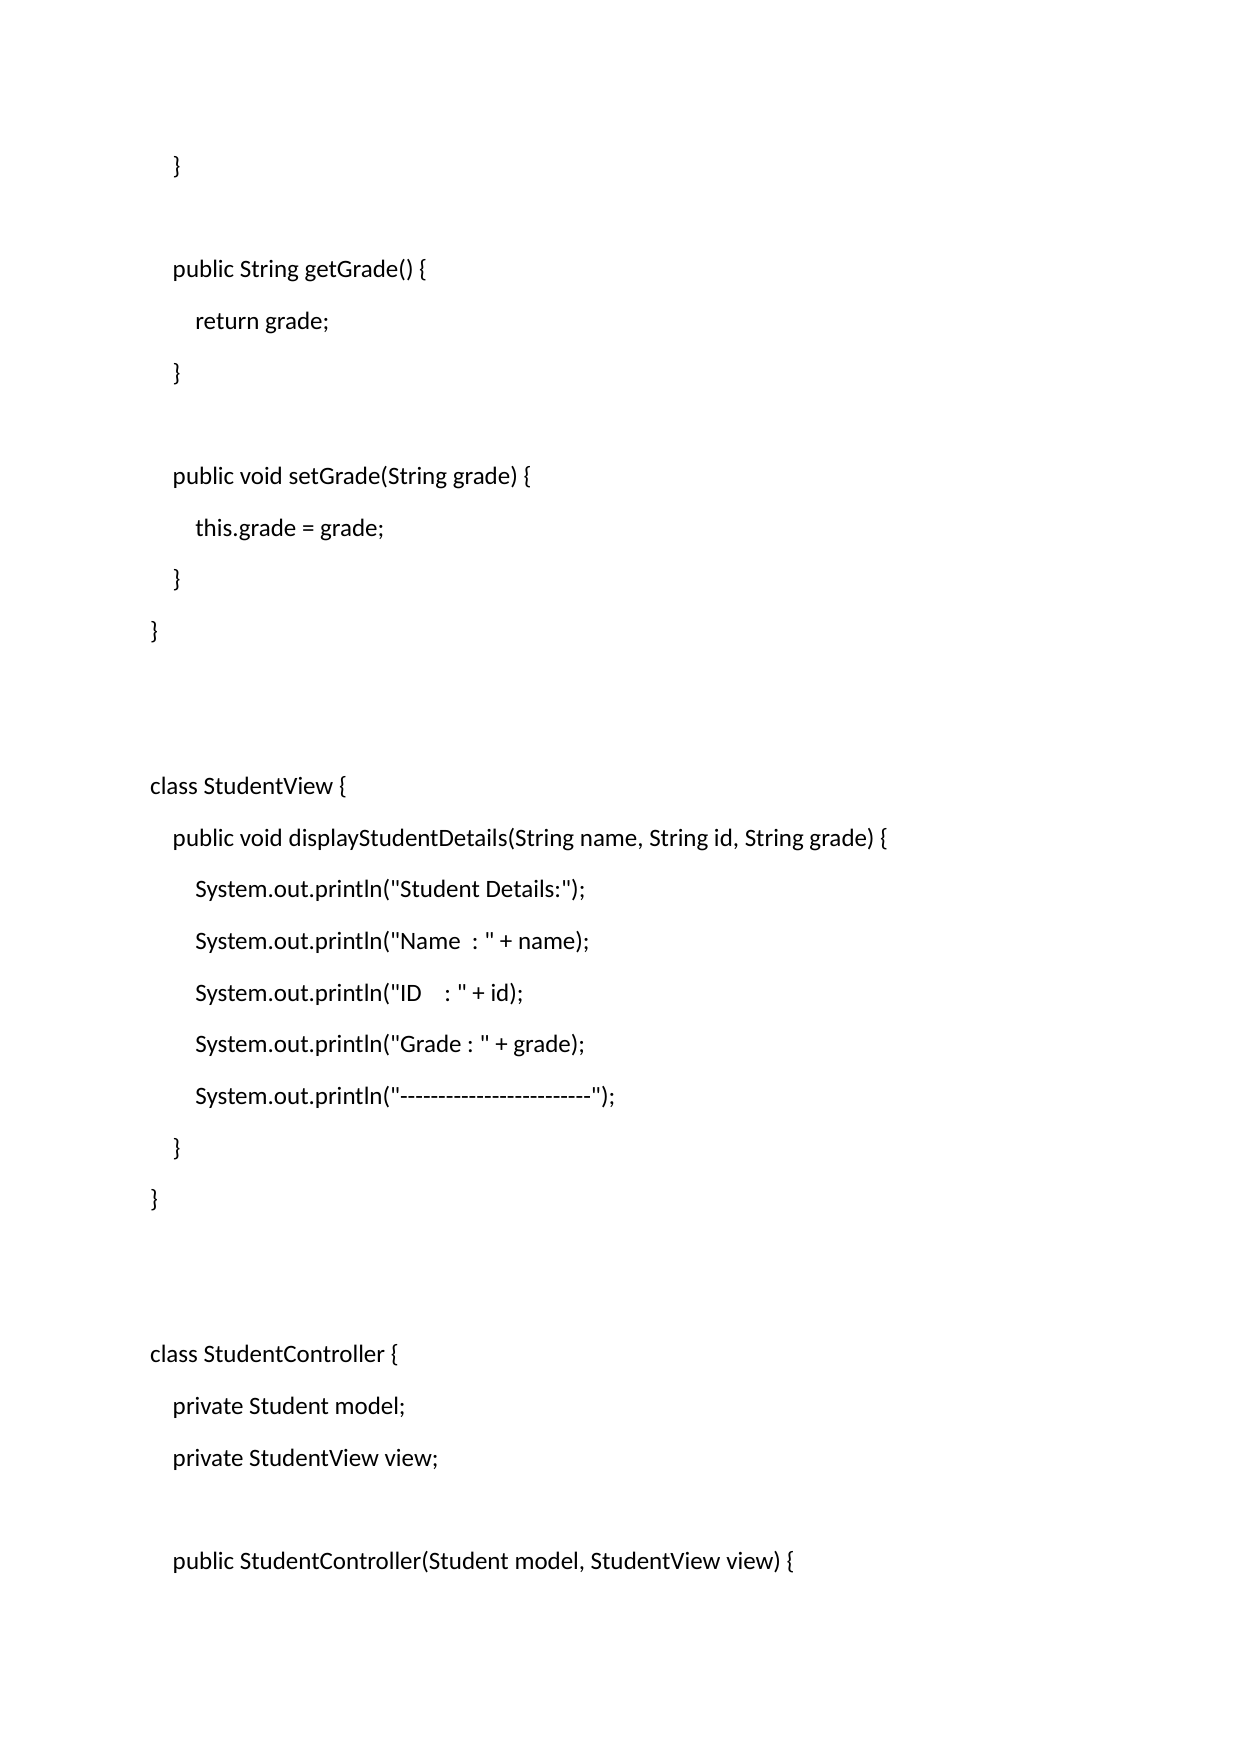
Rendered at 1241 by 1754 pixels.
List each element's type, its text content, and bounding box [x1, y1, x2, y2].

text } [150, 150, 1090, 181]
text public StudentController(Student model, StudentView view) { [150, 1545, 1090, 1576]
text public String getGrade() { [150, 253, 1090, 284]
text this.grade = grade; [150, 512, 1090, 542]
text public void setGrade(String grade) { [150, 460, 1090, 491]
text class StudentView { [150, 770, 1090, 801]
text } [150, 563, 1090, 594]
text } [150, 615, 1090, 646]
text public void displayStudentDetails(String name, String id, String grade) { [150, 822, 1090, 852]
text System.out.println("-------------------------"); [150, 1080, 1090, 1111]
text class StudentController { [150, 1338, 1090, 1369]
text } [150, 357, 1090, 387]
text } [150, 1132, 1090, 1162]
text private Student model; [150, 1390, 1090, 1421]
text return grade; [150, 305, 1090, 336]
text private StudentView view; [150, 1442, 1090, 1472]
text System.out.println("Grade : " + grade); [150, 1028, 1090, 1059]
text } [150, 1183, 1090, 1214]
text System.out.println("Student Details:"); [150, 873, 1090, 904]
text System.out.println("ID : " + id); [150, 977, 1090, 1007]
text System.out.println("Name : " + name); [150, 925, 1090, 956]
